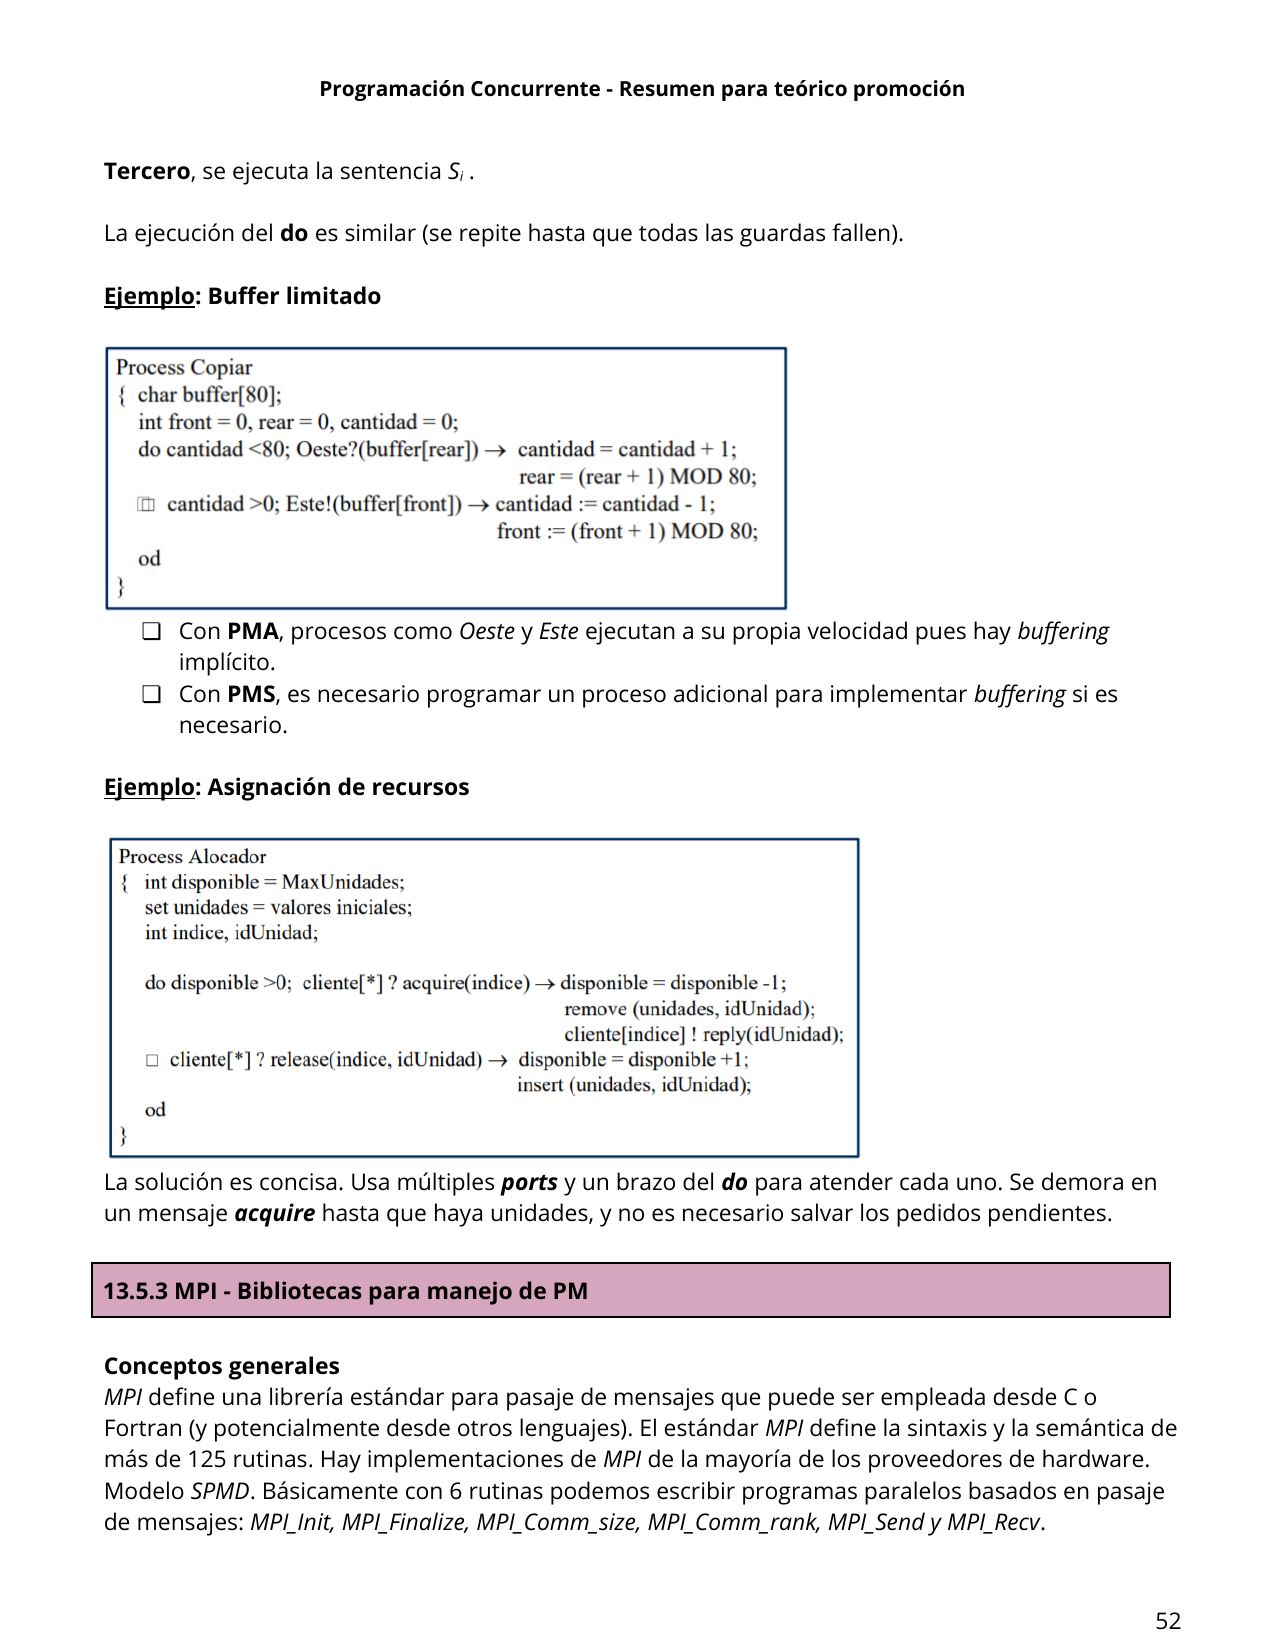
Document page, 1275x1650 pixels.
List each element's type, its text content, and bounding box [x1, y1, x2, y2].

text Ejemplo: Asignación de recursos [103, 771, 1181, 803]
list Con PMS, es necesario programar un proceso adicional para implementar buffering si es necesario. [141, 678, 1181, 740]
picture [103, 342, 793, 616]
text La solución es concisa. Usa múltiples ports y un brazo del do para atender cada uno. Se demora en un mensaje acquire hasta que haya unidades, y no es necesario salvar los pedidos pendientes. [103, 1166, 1181, 1228]
text Tercero, se ejecuta la sentencia Si . [103, 154, 1181, 186]
text MPI define una librería estándar para pasaje de mensajes que puede ser empleada desde C o Fortran (y potencialmente desde otros lenguajes). El estándar MPI define la sintaxis y la semántica de más de 125 rutinas. Hay implementaciones de MPI de la mayoría de los proveedores de hardware. Modelo SPMD. Básicamente con 6 rutinas podemos escribir programas paralelos basados en pasaje de mensajes: MPI_Init, MPI_Finalize, MPI_Comm_size, MPI_Comm_rank, MPI_Send y MPI_Recv. [103, 1381, 1181, 1537]
text Ejemplo: Buffer limitado [103, 279, 1181, 311]
picture [103, 833, 867, 1166]
text Conceptos generales [103, 1349, 1181, 1381]
text La ejecución del do es similar (se repite hasta que todas las guardas fallen). [103, 217, 1181, 248]
table_header 13.5.3 MPI - Bibliotecas para manejo de PM [93, 1264, 1169, 1316]
list Con PMA, procesos como Oeste y Este ejecutan a su propia velocidad pues hay buffering implícito. [141, 615, 1181, 678]
